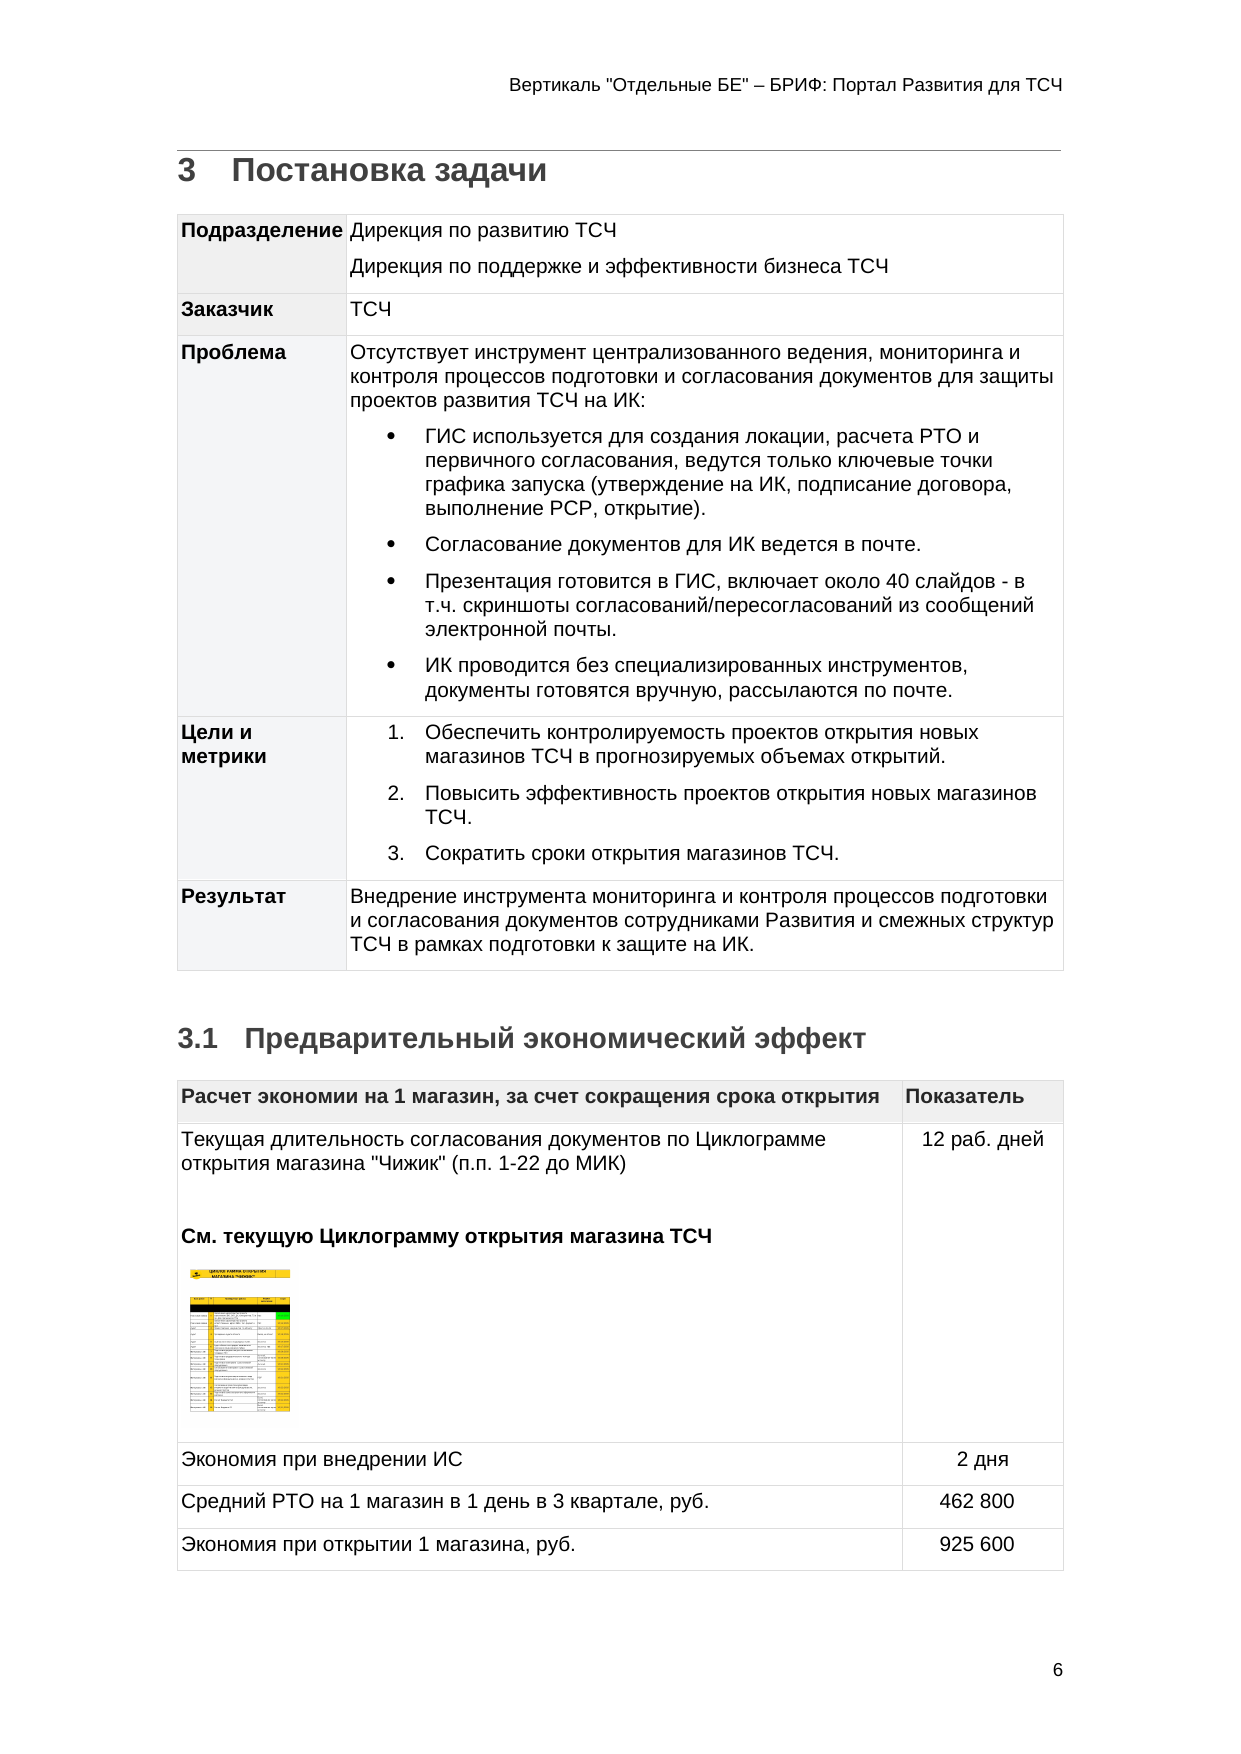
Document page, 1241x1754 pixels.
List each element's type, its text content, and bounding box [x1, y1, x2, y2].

table_cell 925 600 [903, 1529, 1063, 1570]
table_cell 2 дня [903, 1443, 1063, 1485]
table_header Расчет экономии на 1 магазин, за счет сокращения срока открытия [178, 1081, 902, 1122]
table_cell Заказчик [178, 294, 346, 335]
table_cell Отсутствует инструмент централизованного ведения, мониторинга и контроля процессов подготовки и согласования документов для защиты проектов развития ТСЧ на ИК: ГИС используется для создания локации, расчета РТО и первичного согласования, ведутся только ключевые точки графика запуска (утверждение на ИК, подписание договора, выполнение РСР, открытие). Согласование документов для ИК ведется в почте. Презентация готовится в ГИС, включает около 40 слайдов - в т.ч. скриншоты согласований/пересогласований из сообщений электронной почты. ИК проводится без специализированных инструментов, документы готовятся вручную, рассылаются по почте. [347, 336, 1063, 716]
table_header Подразделение [178, 215, 346, 293]
table_cell Внедрение инструмента мониторинга и контроля процессов подготовки и согласования документов сотрудниками Развития и смежных структур ТСЧ в рамках подготовки к защите на ИК. [347, 881, 1063, 970]
table_cell Экономия при внедрении ИС [178, 1443, 902, 1485]
subtitle Предварительный экономический эффект [177, 1021, 1063, 1055]
table_cell 462 800 [903, 1486, 1063, 1528]
table_cell Проблема [178, 336, 346, 716]
table_cell Экономия при открытии 1 магазина, руб. [178, 1529, 902, 1570]
table_cell Обеспечить контролируемость проектов открытия новых магазинов ТСЧ в прогнозируемых объемах открытий. Повысить эффективность проектов открытия новых магазинов ТСЧ. Сократить сроки открытия магазинов ТСЧ. [347, 717, 1063, 879]
table_cell Цели и метрики [178, 717, 346, 879]
subtitle Постановка задачи [177, 150, 1063, 188]
table_header Показатель [903, 1081, 1063, 1122]
table_cell Средний РТО на 1 магазин в 1 день в 3 квартале, руб. [178, 1486, 902, 1528]
table_header Дирекция по развитию ТСЧ Дирекция по поддержке и эффективности бизнеса ТСЧ [347, 215, 1063, 293]
table_cell Текущая длительность согласования документов по Циклограмме открытия магазина "Чижик" (п.п. 1-22 до МИК) См. текущую Циклограмму открытия магазина ТСЧ [178, 1124, 902, 1442]
table_cell 12 раб. дней [903, 1124, 1063, 1442]
table_cell ТСЧ [347, 294, 1063, 335]
table_cell Результат [178, 881, 346, 970]
picture [180, 1260, 300, 1428]
